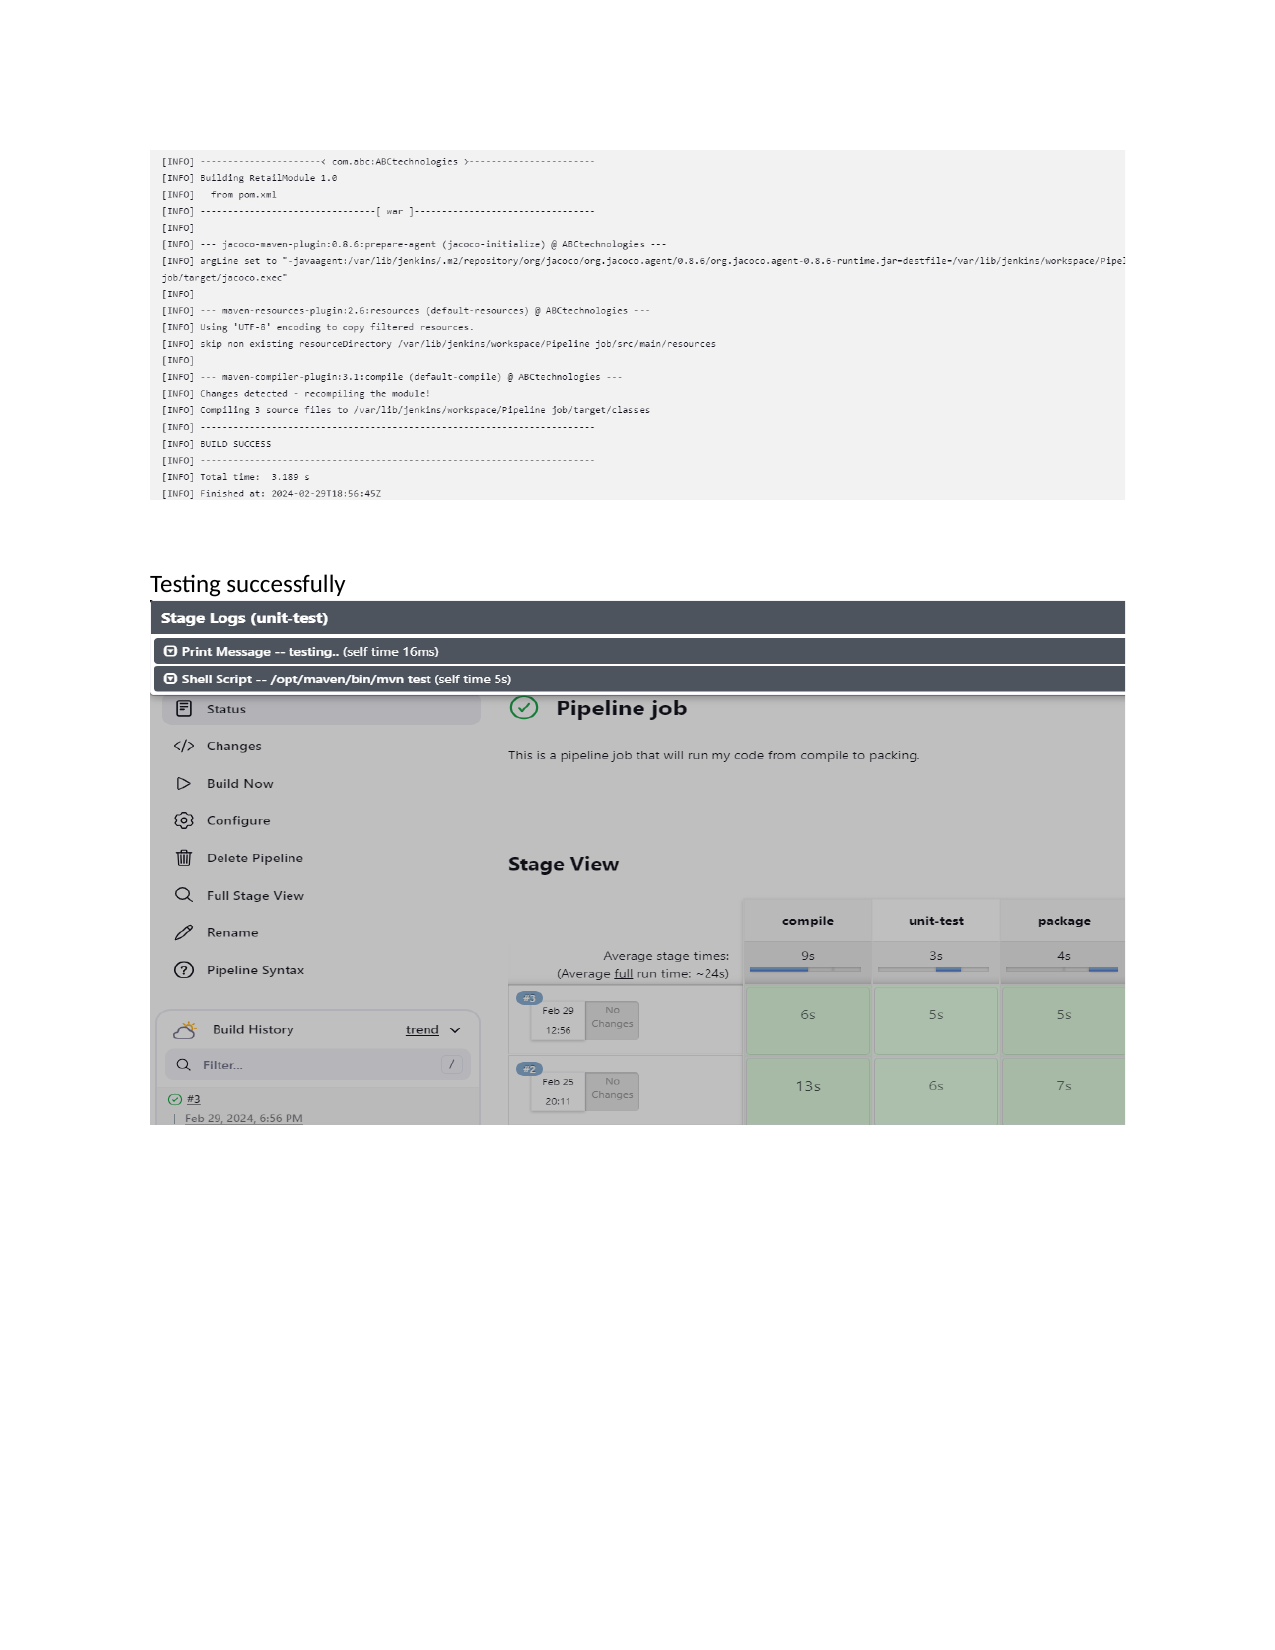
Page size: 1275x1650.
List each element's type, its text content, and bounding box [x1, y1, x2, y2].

text Testing successfully [150, 568, 1125, 600]
picture [150, 150, 1125, 500]
picture [150, 600, 1125, 1125]
